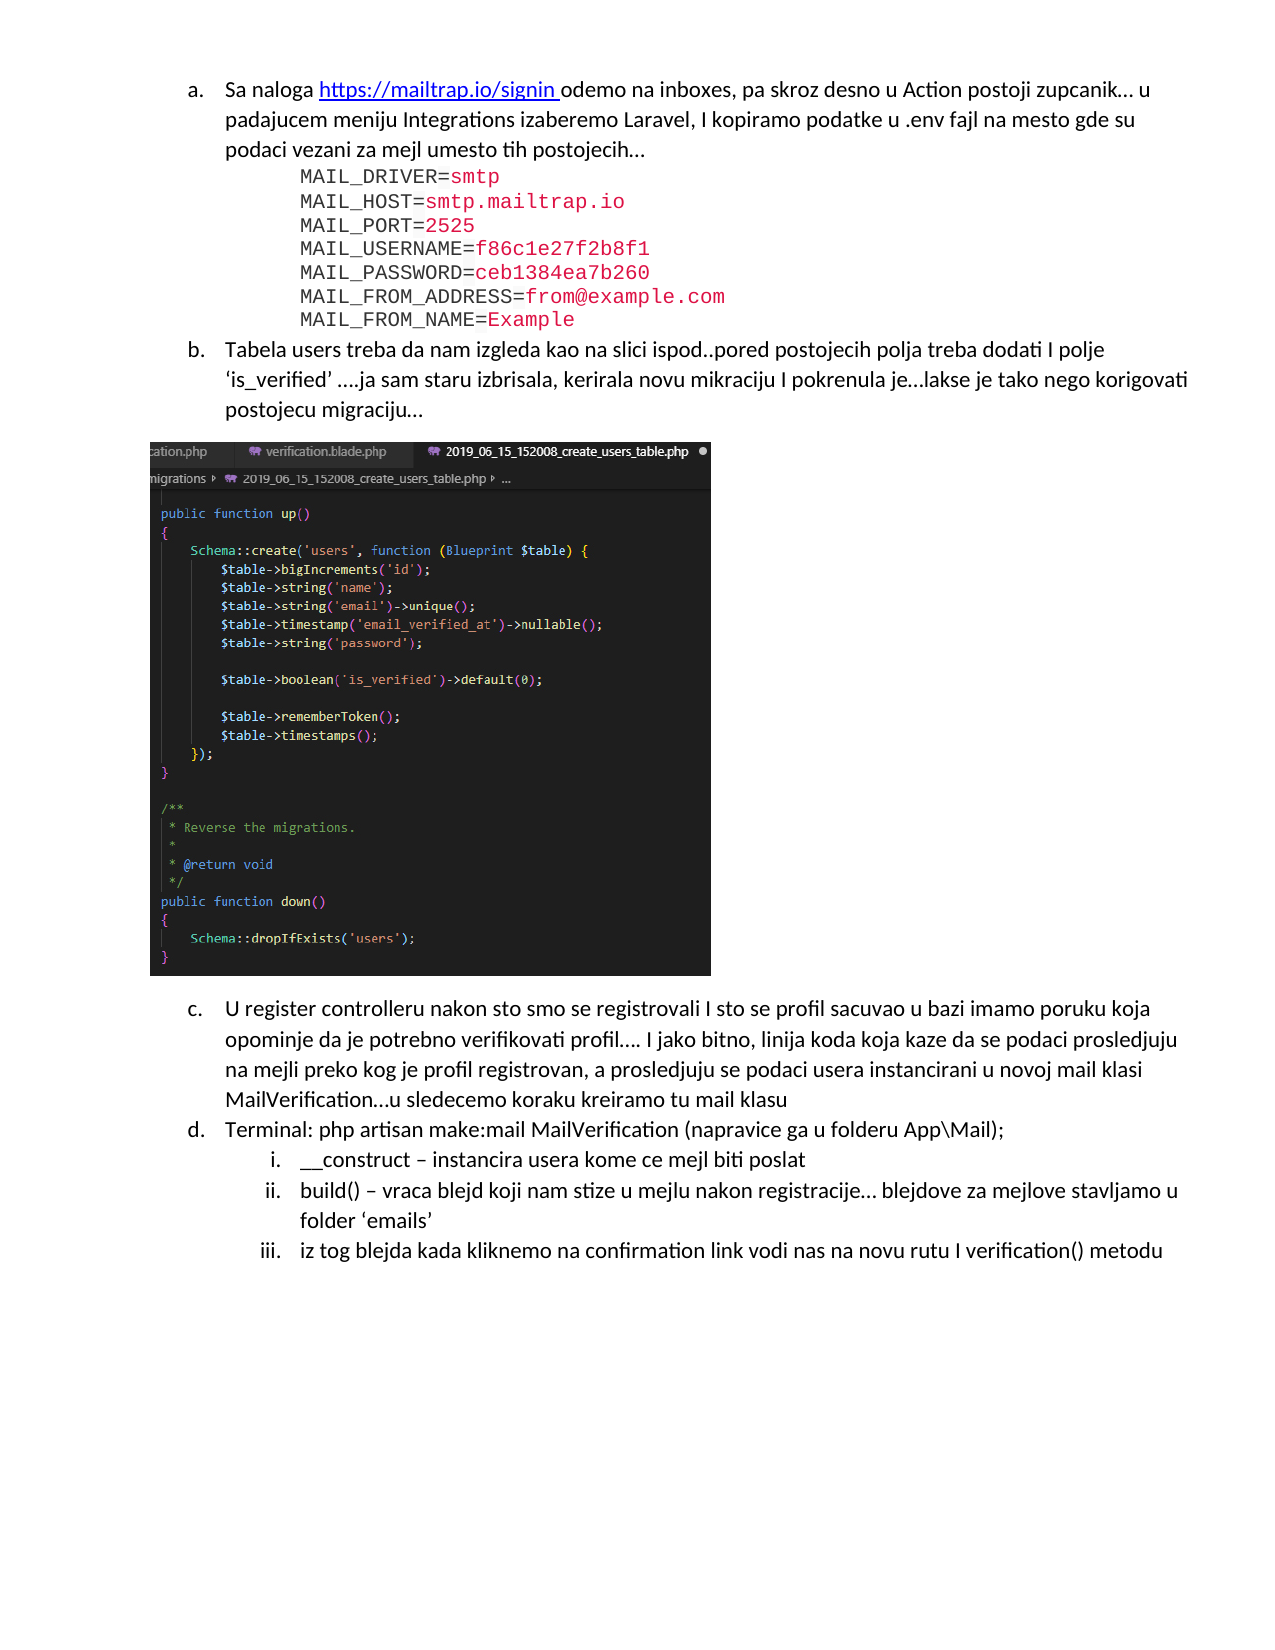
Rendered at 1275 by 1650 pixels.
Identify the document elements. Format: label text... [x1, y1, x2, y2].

list MAIL_FROM_ADDRESS=from@example.com [300, 286, 513, 309]
list MAIL_HOST=smtp.mailtrap.io [425, 191, 1200, 215]
list Terminal: php artisan make:mail MailVerification (napravice ga u folderu App\Mail); [187, 1115, 1200, 1143]
list iz tog blejda kada kliknemo na confirmation link vodi nas na novu rutu I verification() metodu [281, 1236, 1200, 1264]
list MAIL_DRIVER=smtp [300, 166, 438, 189]
list MAIL_FROM_ADDRESS=from@example.com [525, 286, 1200, 309]
list MAIL_PASSWORD=ceb1384ea7b260 [475, 262, 1200, 286]
list U register controlleru nakon sto smo se registrovali I sto se profil sacuvao u bazi imamo poruku koja opominje da je potrebno verifikovati profil…. I jako bitno, linija koda koja kaze da se podaci prosledjuju na mejli preko kog je profil registrovan, a prosledjuju se podaci usera instancirani u novoj mail klasi MailVerification…u sledecemo koraku kreiramo tu mail klasu [187, 994, 1200, 1113]
picture [150, 442, 711, 976]
list MAIL_USERNAME=f86c1e27f2b8f1 [300, 238, 1200, 262]
list MAIL_DRIVER=smtp [450, 166, 1200, 189]
list __construct – instancira usera kome ce mejl biti poslat [281, 1146, 1200, 1174]
list MAIL_PASSWORD=ceb1384ea7b260 [300, 262, 463, 286]
list build() – vraca blejd koji nam stize u mejlu nakon registracije… blejdove za mejlove stavljamo u folder ‘emails’ [281, 1176, 1200, 1234]
list Tabela users treba da nam izgleda kao na slici ispod..pored postojecih polja treba dodati I polje ‘is_verified’ ….ja sam staru izbrisala, kerirala novu mikraciju I pokrenula je…lakse je tako nego korigovati postojecu migraciju… [187, 335, 1200, 423]
list MAIL_HOST=smtp.mailtrap.io [300, 191, 413, 215]
list MAIL_FROM_NAME=Example [487, 309, 1200, 333]
list MAIL_FROM_NAME=Example [300, 309, 475, 333]
list MAIL_PORT=2525 [425, 215, 1200, 238]
list MAIL_PORT=2525 [300, 215, 413, 238]
list Sa naloga https://mailtrap.io/signin odemo na inboxes, pa skroz desno u Action postoji zupcanik… u padajucem meniju Integrations izaberemo Laravel, I kopiramo podatke u .env fajl na mesto gde su podaci vezani za mejl umesto tih postojecih… [187, 75, 1200, 163]
